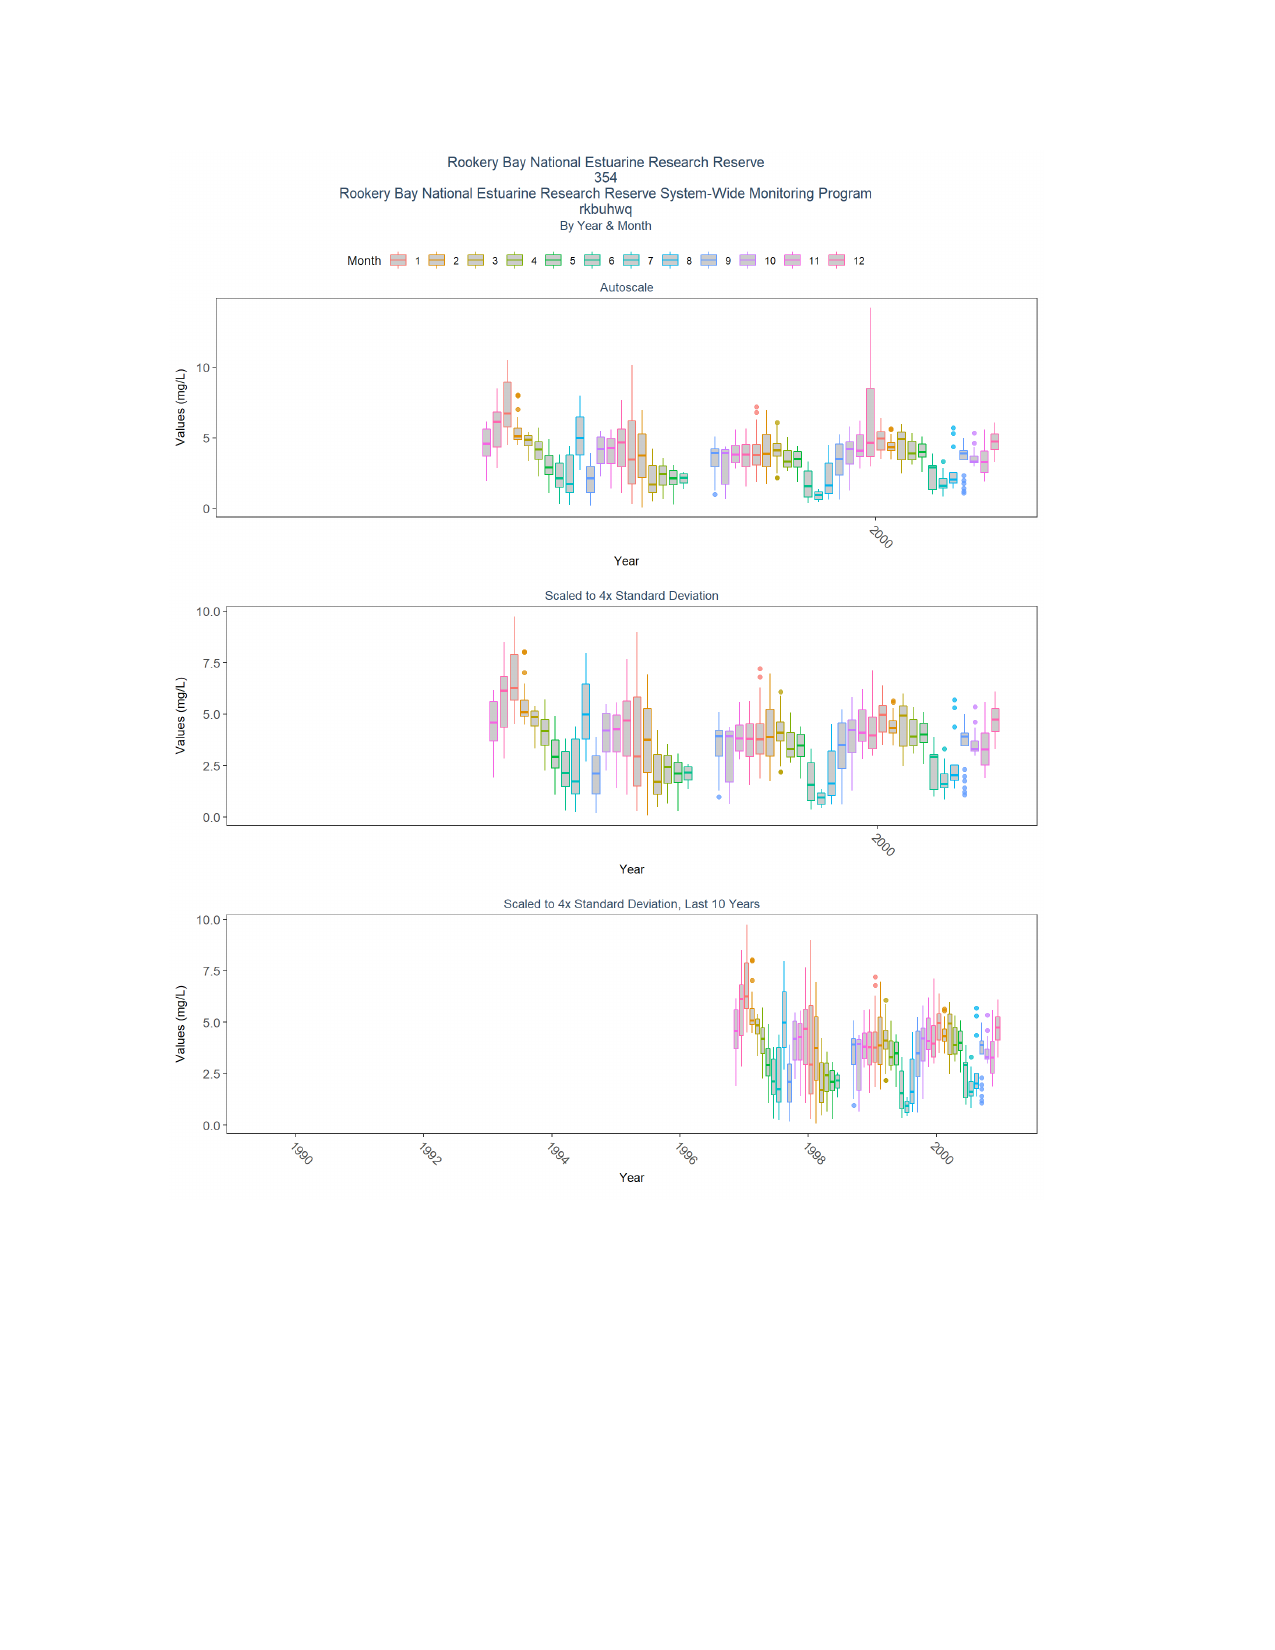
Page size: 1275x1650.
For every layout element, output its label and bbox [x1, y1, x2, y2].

picture [168, 150, 1044, 1200]
